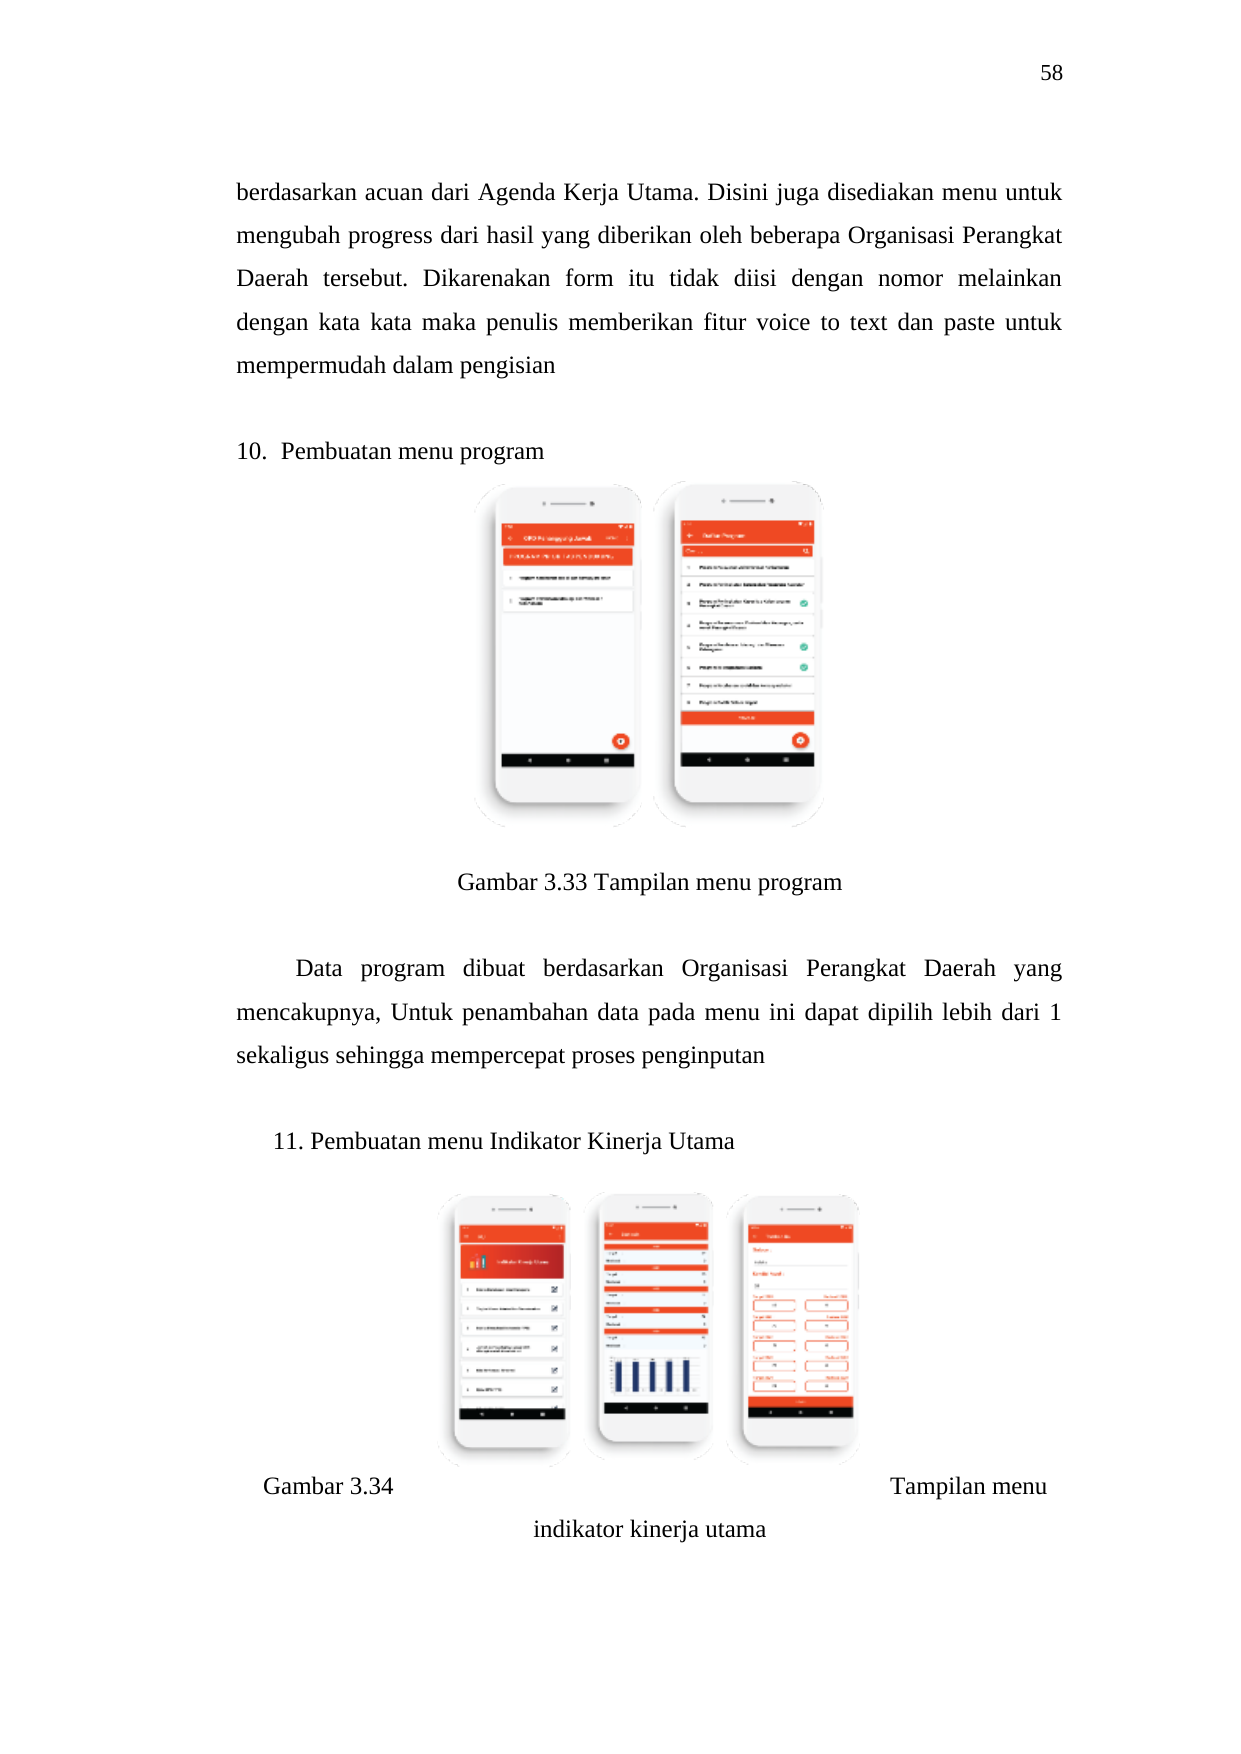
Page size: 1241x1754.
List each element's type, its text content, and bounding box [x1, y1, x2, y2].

text Data program dibuat berdasarkan Organisasi Perangkat Daerah yang mencakupnya, Untuk penambahan data pada menu ini dapat dipilih lebih dari 1 sekaligus sehingga mempercepat proses penginputan [236, 953, 1063, 1068]
picture [651, 481, 824, 825]
list Pembuatan menu Indikator Kinerja Utama [273, 1126, 1063, 1155]
picture [582, 1192, 713, 1458]
list Pembuatan menu program [236, 436, 1063, 465]
picture [472, 483, 642, 825]
picture [725, 1193, 860, 1461]
picture [436, 1193, 571, 1465]
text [236, 177, 1063, 378]
text Gambar 3.34 Tampilan menu indikator kinerja utama [236, 1471, 1063, 1543]
text Gambar 3.33 Tampilan menu program [236, 867, 1063, 896]
